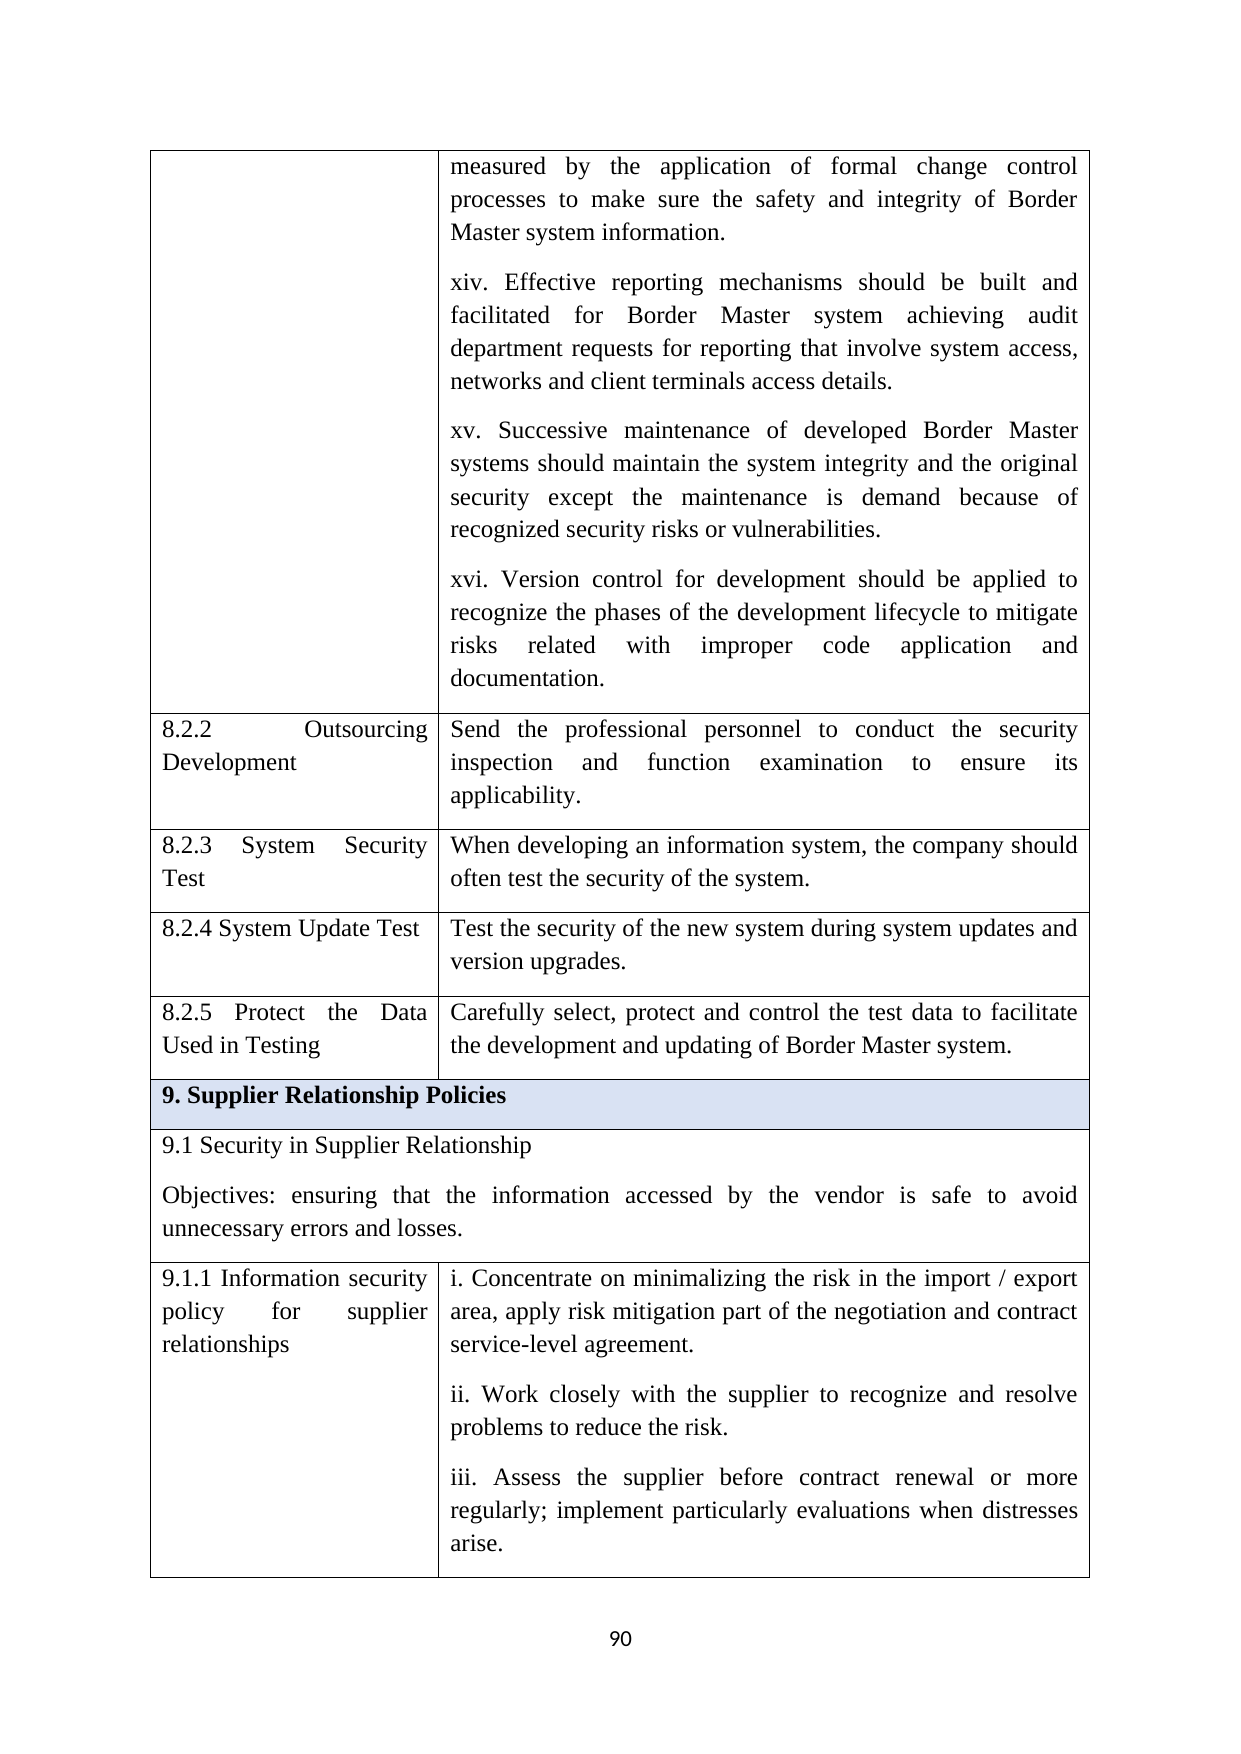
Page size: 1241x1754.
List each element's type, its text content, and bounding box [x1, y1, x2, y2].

table_cell Send the professional personnel to conduct the security inspection and function examination to ensure its applicability. [439, 714, 1089, 829]
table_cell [151, 1263, 438, 1577]
table_cell 8.2.5 Protect the Data Used in Testing [151, 997, 438, 1079]
table_cell 8.2.2 Outsourcing Development [151, 714, 438, 829]
table_cell When developing an information system, the company should often test the security of the system. [439, 830, 1089, 912]
table_cell Test the security of the new system during system updates and version upgrades. [439, 913, 1089, 996]
table_cell 9. Supplier Relationship Policies [151, 1080, 1089, 1129]
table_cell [151, 151, 438, 713]
table_cell 8.2.4 System Update Test [151, 913, 438, 996]
table_cell 9.1 Security in Supplier Relationship Objectives: ensuring that the information accessed by the vendor is safe to avoid unnecessary errors and losses. [151, 1130, 1089, 1262]
table_cell 8.2.3 System Security Test [151, 830, 438, 912]
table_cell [439, 1263, 1089, 1577]
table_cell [439, 151, 1089, 713]
table_cell Carefully select, protect and control the test data to facilitate the development and updating of Border Master system. [439, 997, 1089, 1079]
